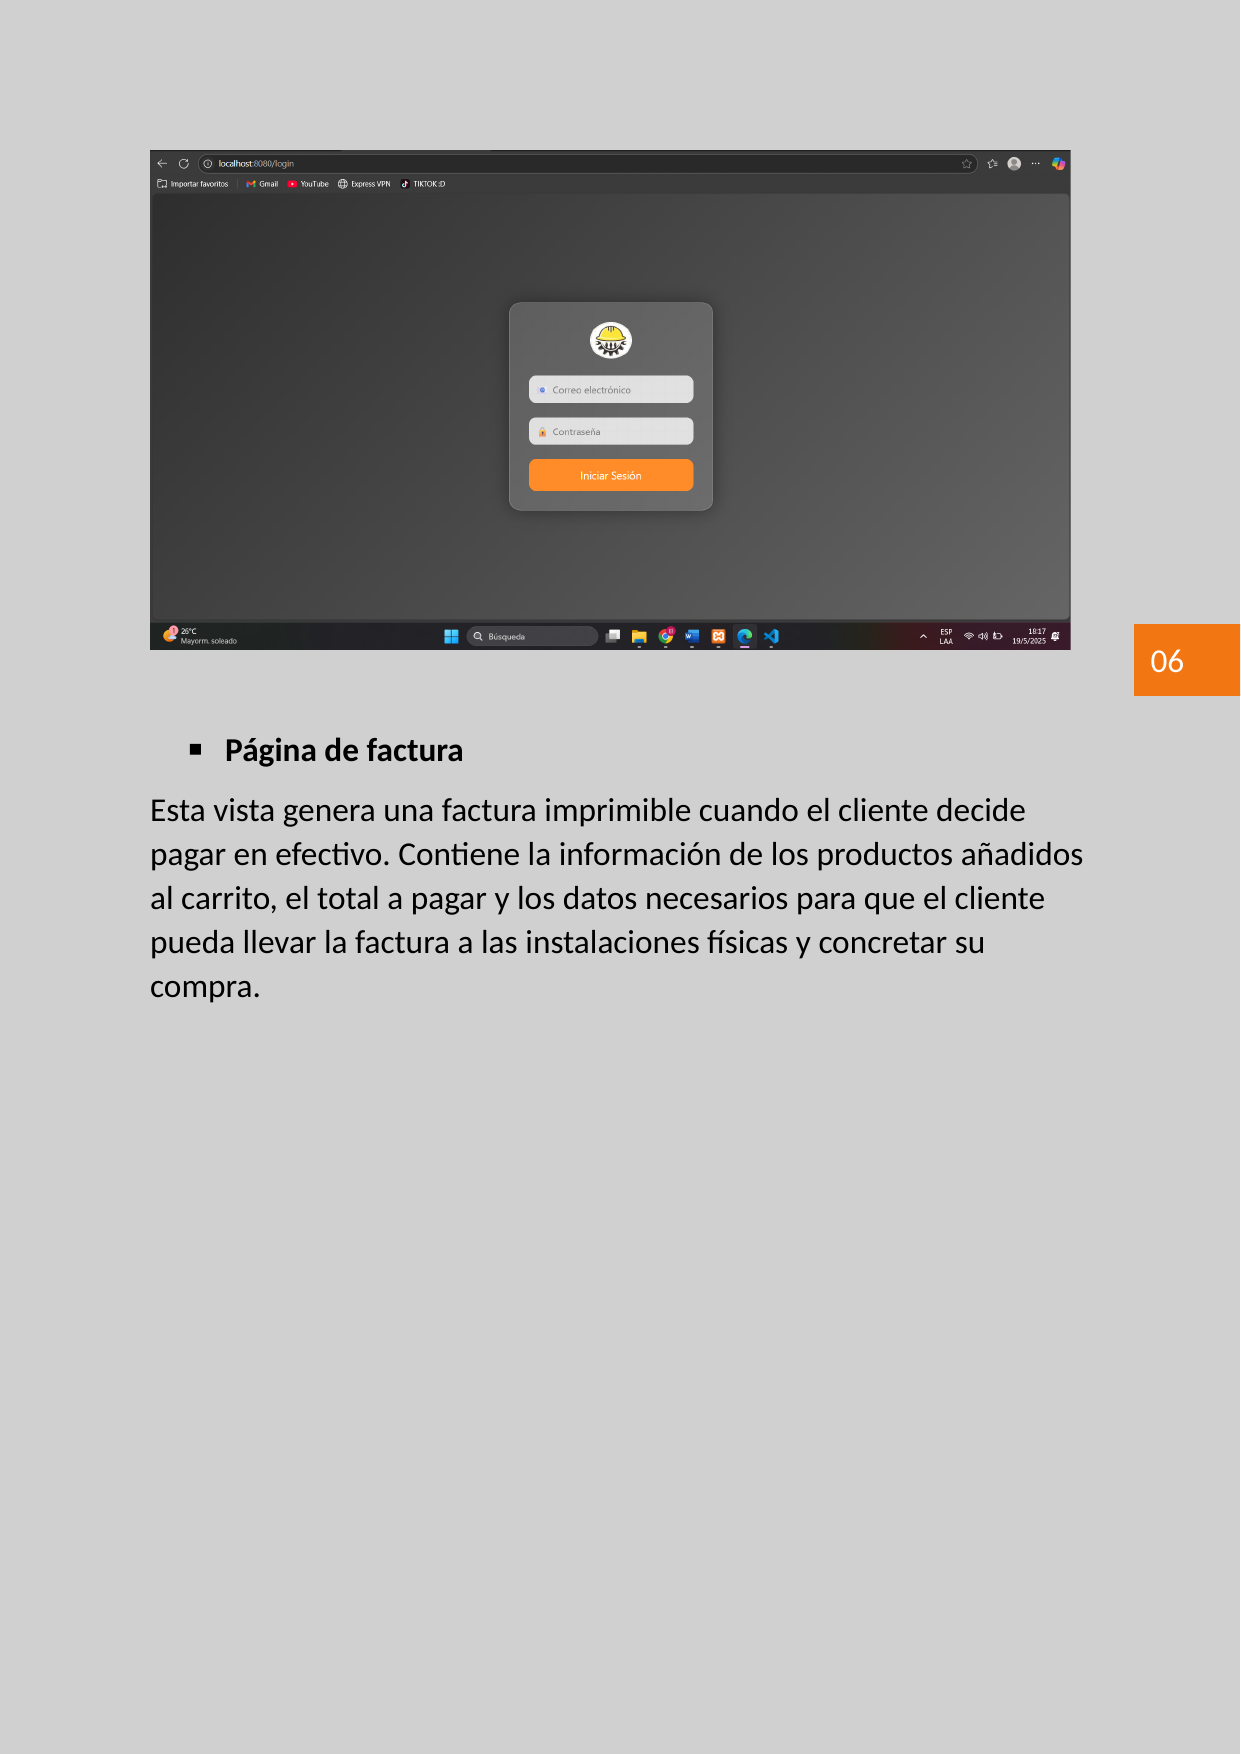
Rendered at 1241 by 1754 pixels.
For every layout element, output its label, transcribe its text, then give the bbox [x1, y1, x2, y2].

text Esta vista genera una factura imprimible cuando el cliente decide pagar en efectivo. Contiene la información de los productos añadidos al carrito, el total a pagar y los datos necesarios para que el cliente pueda llevar la factura a las instalaciones físicas y concretar su compra. [150, 789, 1090, 1006]
picture [150, 150, 1071, 650]
list Página de factura [187, 729, 1090, 769]
